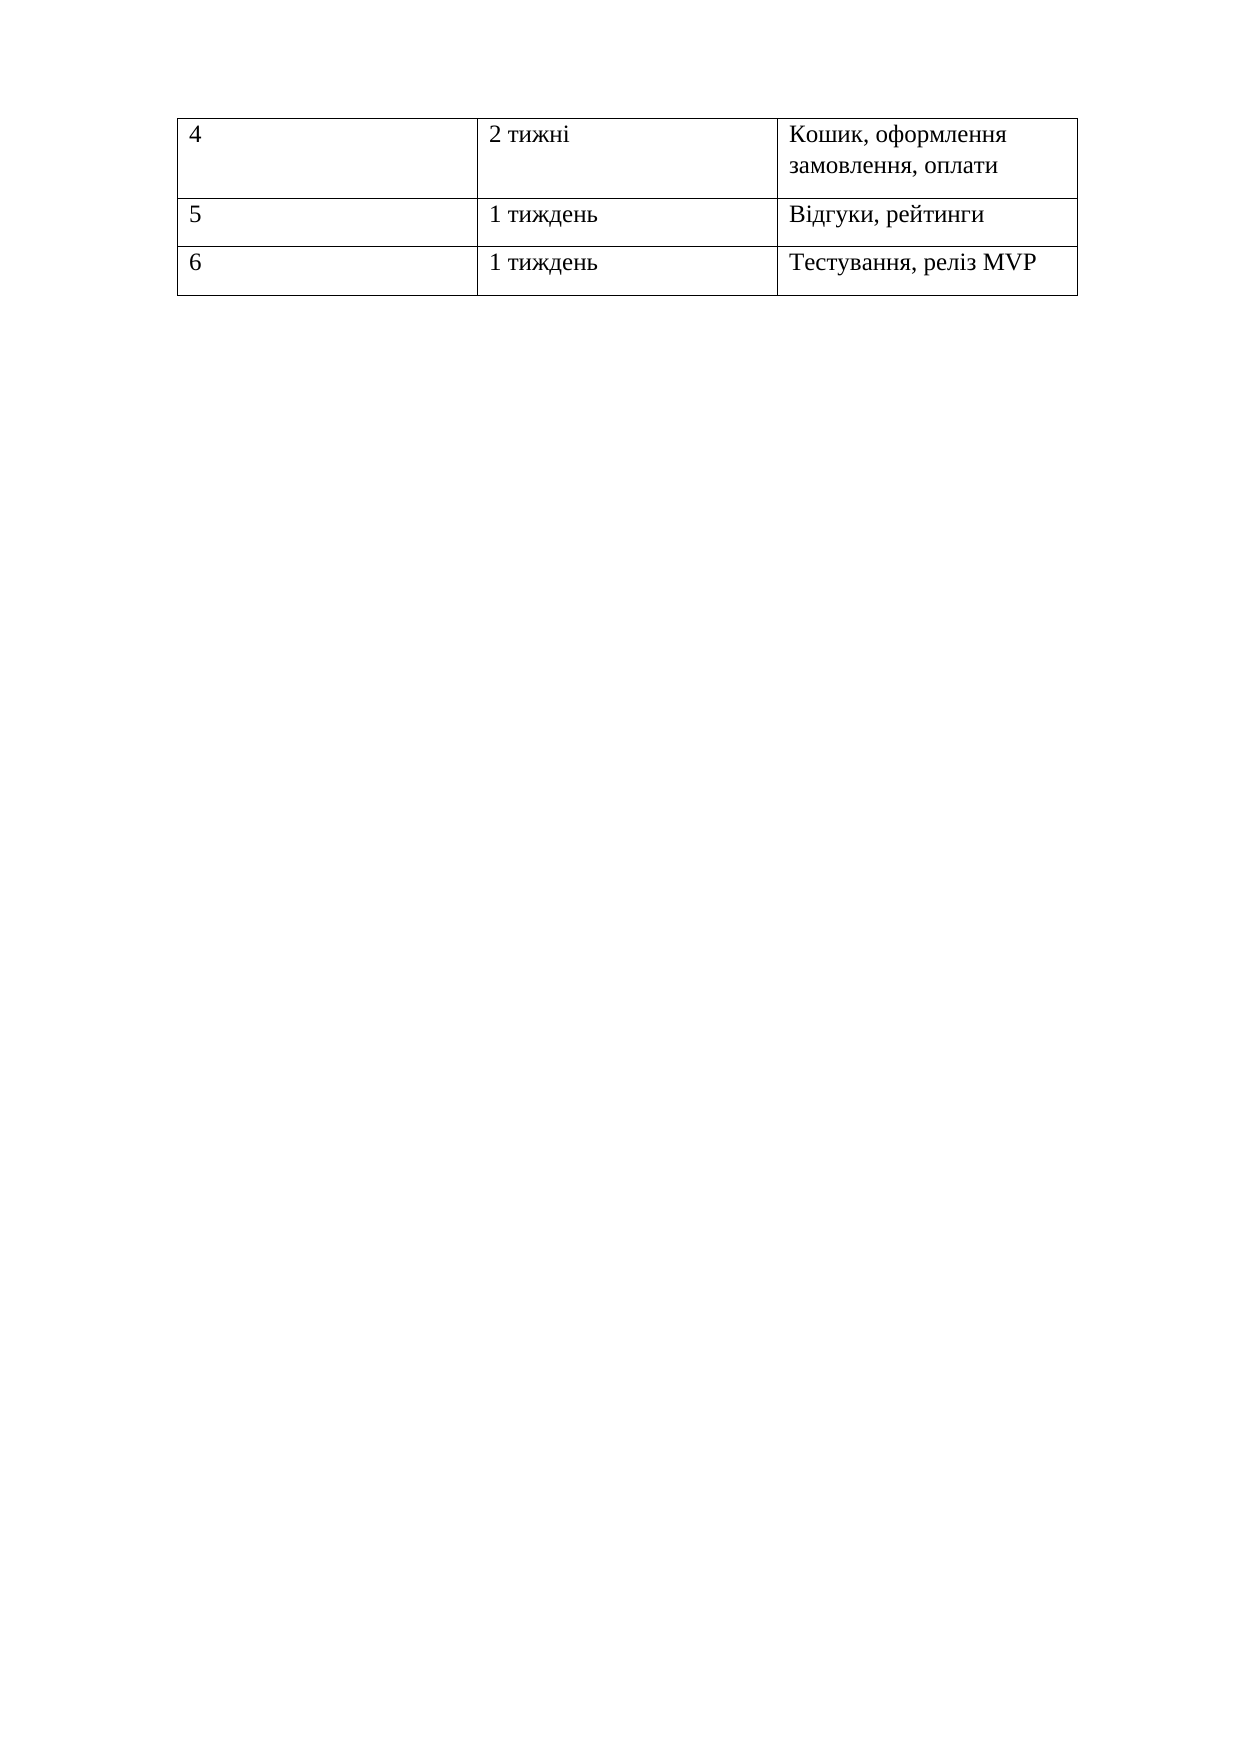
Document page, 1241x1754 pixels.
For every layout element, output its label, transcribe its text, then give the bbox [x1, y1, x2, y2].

table_cell 4 [178, 119, 477, 198]
table_cell 2 тижні [478, 119, 777, 198]
table_cell Кошик, оформлення замовлення, оплати [778, 119, 1077, 198]
table_cell 1 тиждень [478, 199, 777, 246]
table_cell 6 [178, 247, 477, 295]
table_cell Відгуки, рейтинги [778, 199, 1077, 246]
table_cell Тестування, реліз MVP [778, 247, 1077, 295]
table_cell 5 [178, 199, 477, 246]
table_cell 1 тиждень [478, 247, 777, 295]
